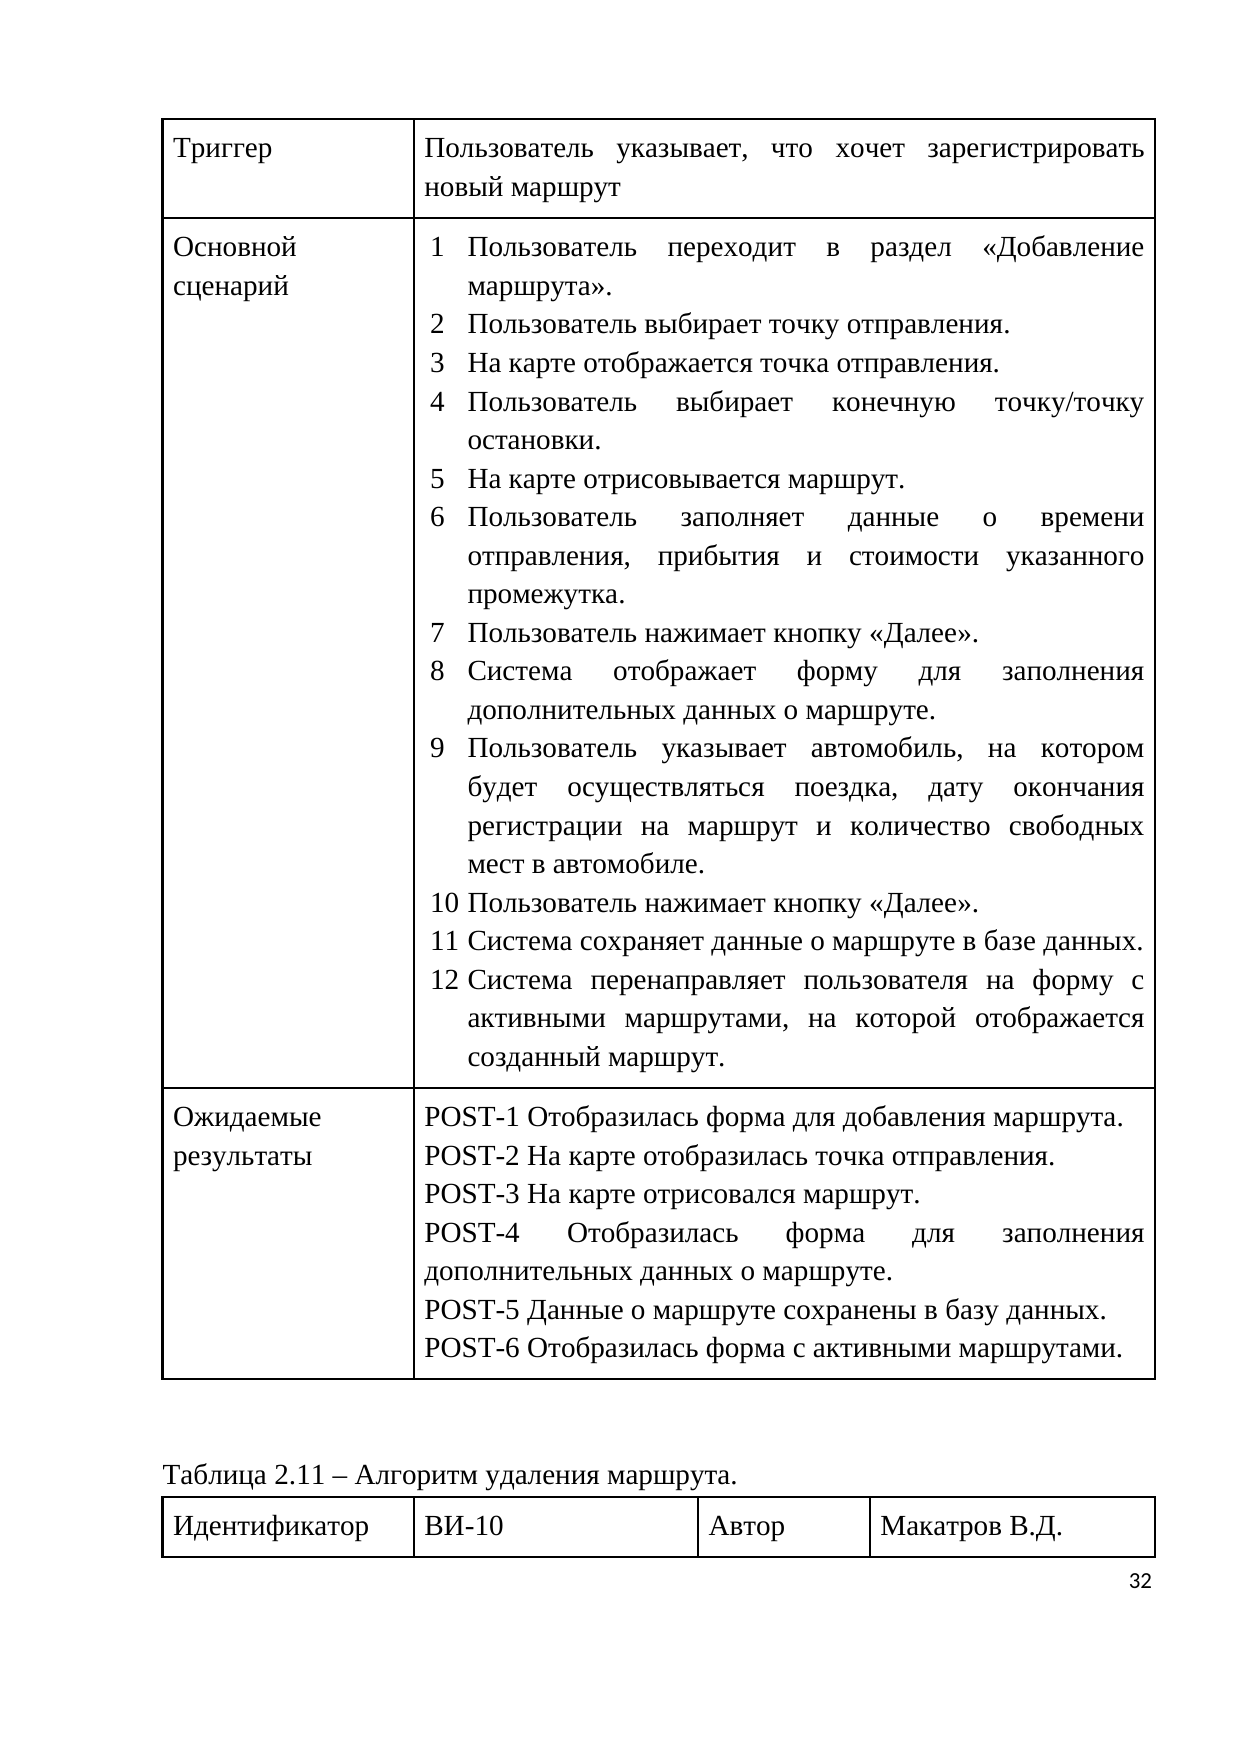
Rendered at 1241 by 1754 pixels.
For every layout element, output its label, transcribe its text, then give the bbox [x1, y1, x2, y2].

table_header Макатров В.Д. [871, 1498, 1154, 1556]
table_cell POST-1 Отобразилась форма для добавления маршрута. POST-2 На карте отобразилась точка отправления. POST-3 На карте отрисовался маршрут. POST-4 Отобразилась форма для заполнения дополнительных данных о маршруте. POST-5 Данные о маршруте сохранены в базу данных. POST-6 Отобразилась форма с активными маршрутами. [415, 1089, 1154, 1378]
table_cell Пользователь указывает, что хочет зарегистрировать новый маршрут [415, 120, 1154, 217]
table_header ВИ-10 [415, 1498, 697, 1556]
table_cell Пользователь переходит в раздел «Добавление маршрута». Пользователь выбирает точку отправления. На карте отображается точка отправления. Пользователь выбирает конечную точку/точку остановки. На карте отрисовывается маршрут. Пользователь заполняет данные о времени отправления, прибытия и стоимости указанного промежутка. Пользователь нажимает кнопку «Далее». Система отображает форму для заполнения дополнительных данных о маршруте. Пользователь указывает автомобиль, на котором будет осуществляться поездка, дату окончания регистрации на маршрут и количество свободных мест в автомобиле. Пользователь нажимает кнопку «Далее». Система сохраняет данные о маршруте в базе данных. Система перенаправляет пользователя на форму с активными маршрутами, на которой отображается созданный маршрут. [415, 219, 1154, 1087]
table_cell Основной сценарий [164, 219, 413, 1087]
table_cell Ожидаемые результаты [164, 1089, 413, 1378]
text Таблица 2.11 – Алгоритм удаления маршрута. [162, 1457, 1152, 1491]
table_header Автор [699, 1498, 869, 1556]
table_cell Триггер [164, 120, 413, 217]
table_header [164, 1498, 413, 1556]
